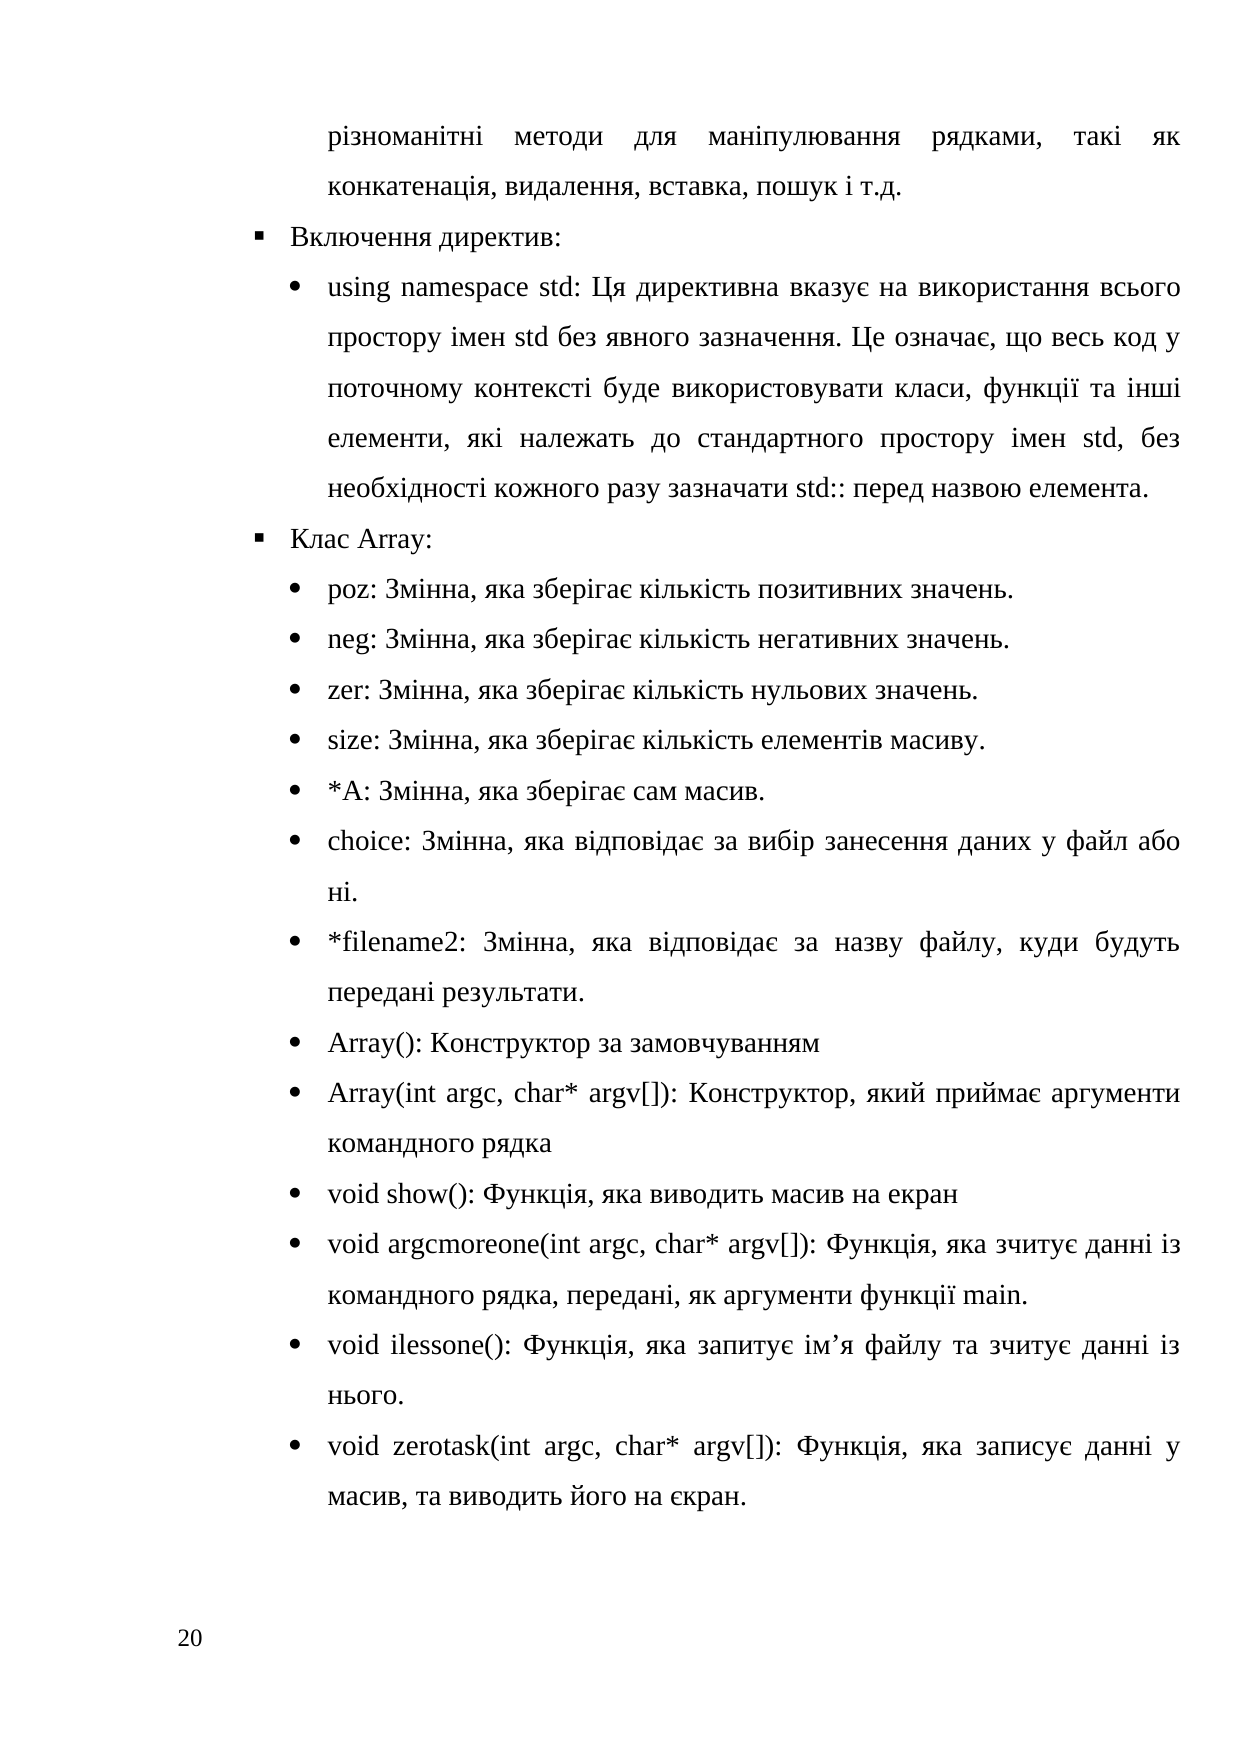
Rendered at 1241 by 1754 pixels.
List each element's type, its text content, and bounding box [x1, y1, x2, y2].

list Включення директив: [252, 219, 1181, 252]
list using namespace std: Ця директивна вказує на використання всього простору імен std без явного зазначення. Це означає, що весь код у поточному контексті буде використовувати класи, функції та інші елементи, які належать до стандартного простору імен std, без необхідності кожного разу зазначати std:: перед назвою елемента. [290, 269, 1181, 504]
list neg: Змінна, яка зберігає кількість негативних значень. [290, 622, 1181, 655]
list zer: Змінна, яка зберігає кількість нульових значень. [290, 672, 1181, 706]
list void argcmoreone(int argc, char* argv[]): Функція, яка зчитує данні із командного рядка, передані, як аргументи функції main. [290, 1226, 1181, 1310]
list size: Змінна, яка зберігає кількість елементів масиву. [290, 722, 1181, 756]
list choice: Змінна, яка відповідає за вибір занесення даних у файл або ні. [290, 823, 1181, 907]
list void zerotask(int argc, char* argv[]): Функція, яка записує данні у масив, та виводить його на єкран. [290, 1428, 1181, 1512]
list poz: Змінна, яка зберігає кількість позитивних значень. [290, 571, 1181, 605]
list Клас Array: [252, 521, 1181, 554]
list *filename2: Змінна, яка відповідає за назву файлу, куди будуть передані результати. [290, 924, 1181, 1008]
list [290, 118, 1181, 202]
list Array(int argc, char* argv[]): Конструктор, який приймає аргументи командного рядка [290, 1075, 1181, 1159]
list void ilessone(): Функція, яка запитує імʼя файлу та зчитує данні із нього. [290, 1327, 1181, 1411]
list Array(): Конструктор за замовчуванням [290, 1025, 1181, 1058]
list void show(): Функція, яка виводить масив на екран [290, 1176, 1181, 1209]
list *A: Змінна, яка зберігає сам масив. [290, 773, 1181, 807]
